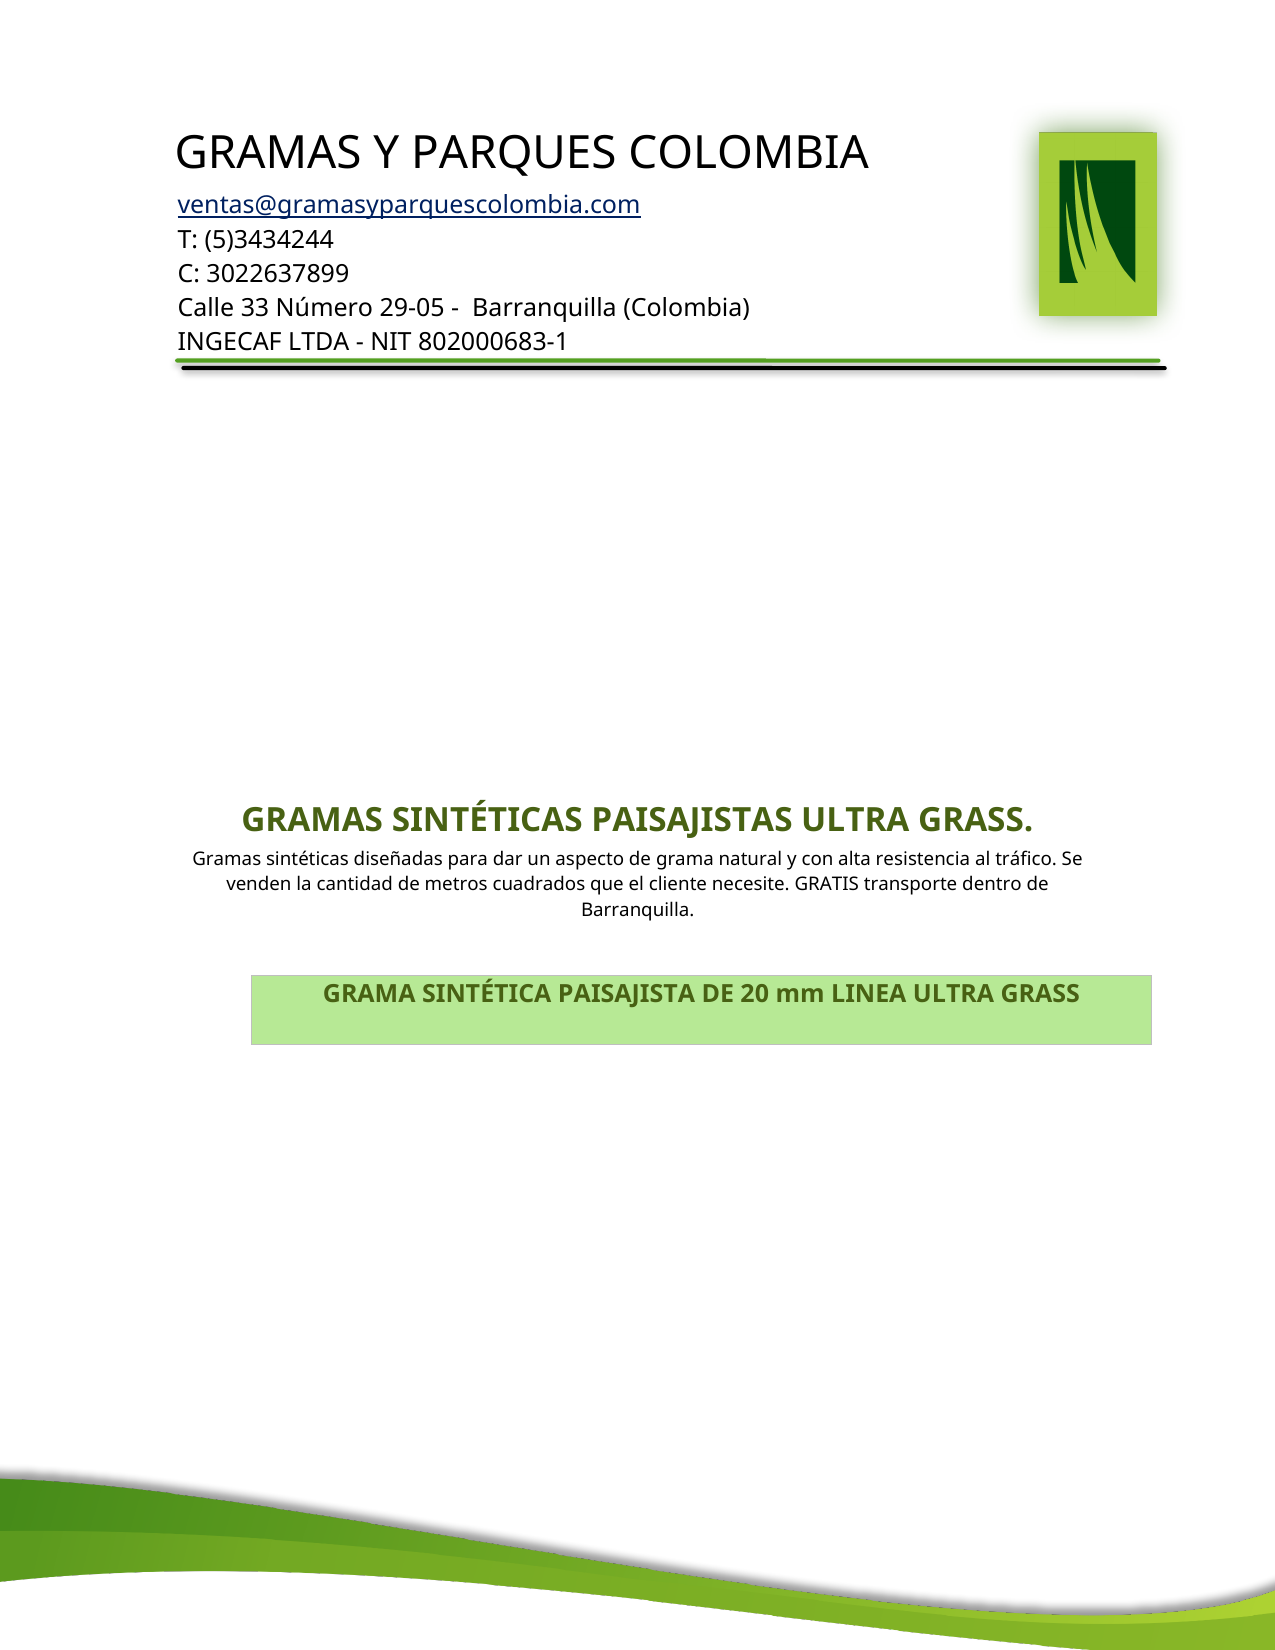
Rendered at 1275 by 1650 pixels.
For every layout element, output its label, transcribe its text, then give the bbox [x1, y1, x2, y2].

picture [1037, 132, 1157, 316]
picture [0, 1478, 1275, 1650]
table_header GRAMA SINTÉTICA PAISAJISTA DE 20 mm LINEA ULTRA GRASS [252, 976, 1151, 1044]
text Gramas sintéticas diseñadas para dar un aspecto de grama natural y con alta resistencia al tráfico. Se venden la cantidad de metros cuadrados que el cliente necesite. GRATIS transporte dentro de Barranquilla. [177, 845, 1098, 922]
text GRAMAS SINTÉTICAS PAISAJISTAS ULTRA GRASS. [177, 796, 1098, 842]
